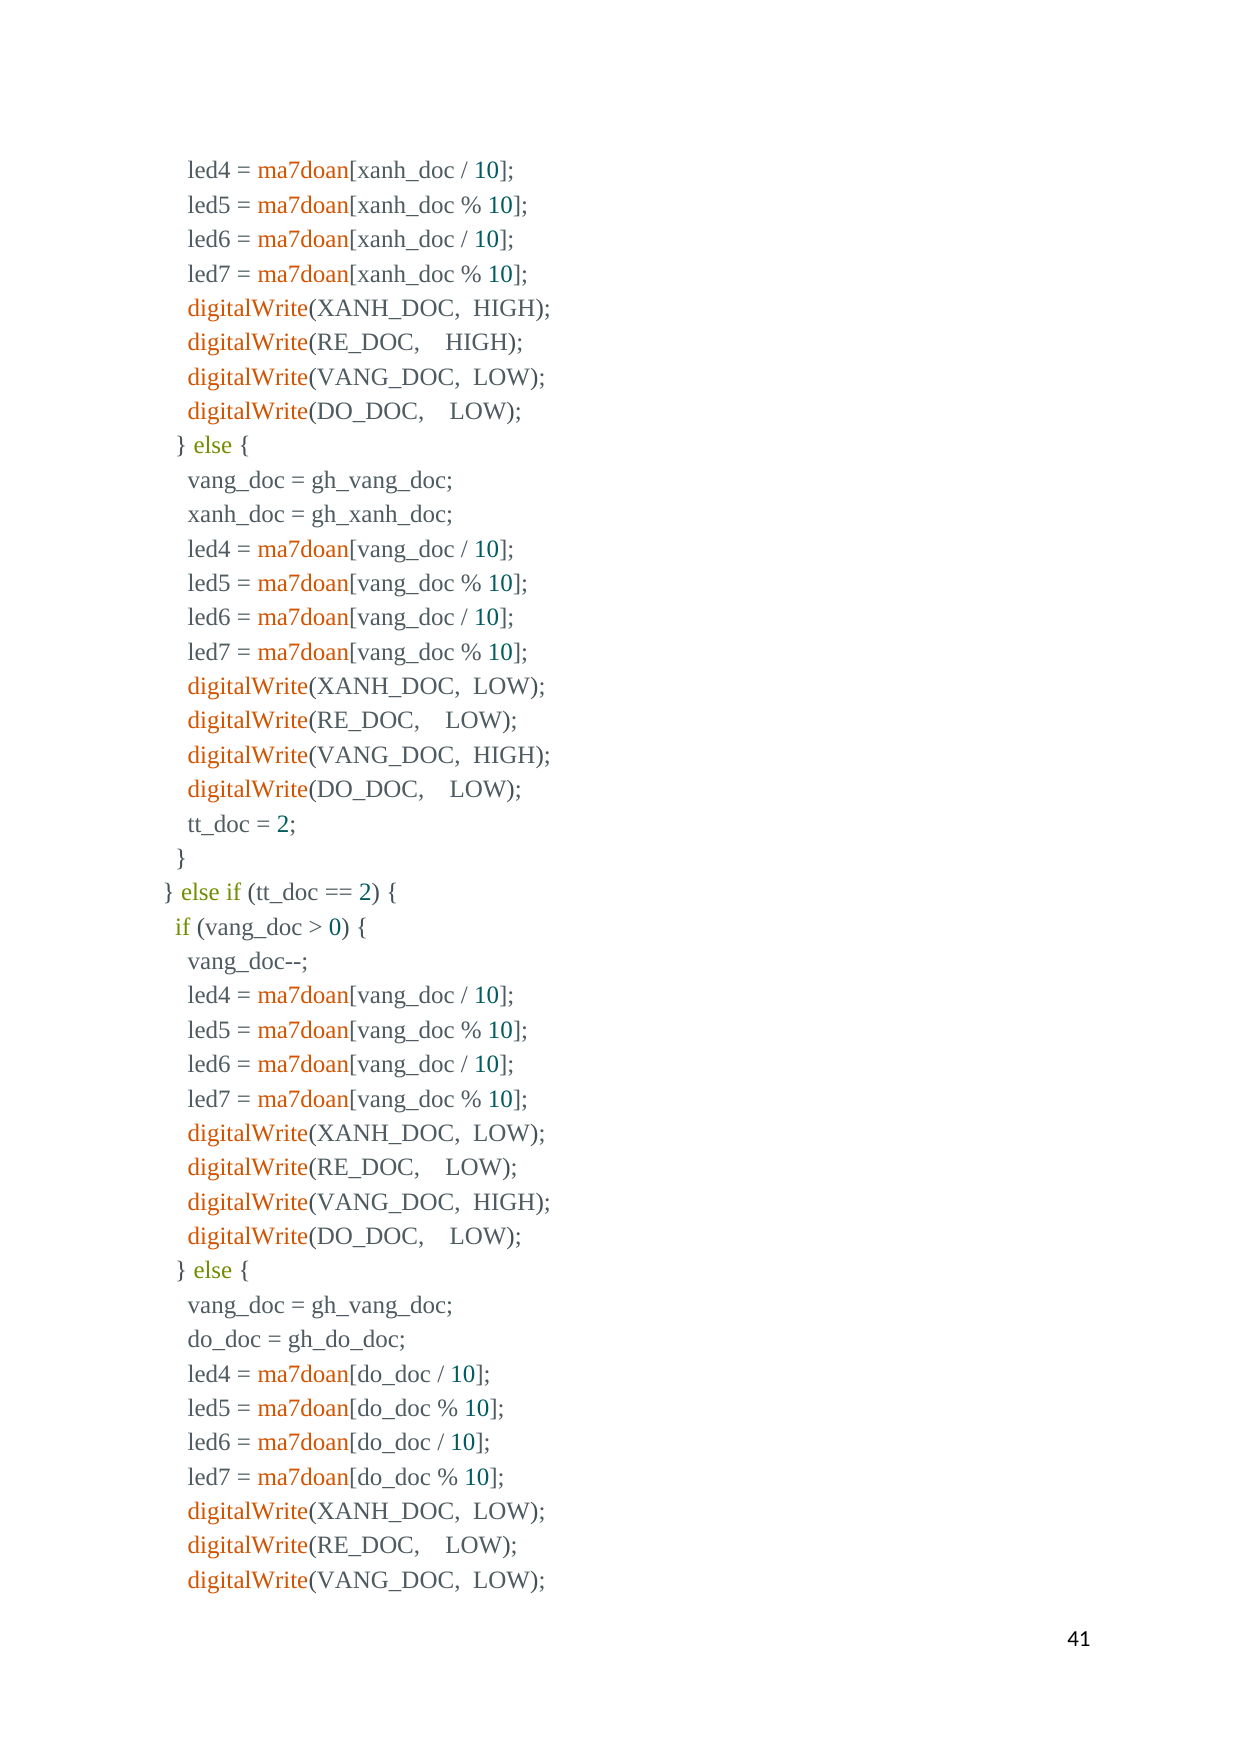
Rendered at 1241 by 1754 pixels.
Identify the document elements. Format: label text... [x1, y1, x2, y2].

text do_doc = gh_do_doc; [150, 1319, 1090, 1353]
text digitalWrite(XANH_DOC, LOW); [150, 666, 1090, 700]
text digitalWrite(XANH_DOC, HIGH); [150, 287, 1090, 322]
text } [150, 837, 1090, 872]
text digitalWrite(RE_DOC, LOW); [150, 700, 1090, 734]
text digitalWrite(DO_DOC, LOW); [150, 769, 1090, 803]
text led7 = ma7doan[do_doc % 10]; [150, 1456, 1090, 1491]
text led5 = ma7doan[vang_doc % 10]; [150, 562, 1090, 597]
text digitalWrite(DO_DOC, LOW); [150, 1216, 1090, 1250]
text } else { [150, 425, 1090, 459]
text digitalWrite(VANG_DOC, HIGH); [150, 734, 1090, 769]
text led6 = ma7doan[xanh_doc / 10]; [150, 219, 1090, 253]
text led6 = ma7doan[vang_doc / 10]; [150, 1044, 1090, 1078]
text digitalWrite(XANH_DOC, LOW); [150, 1491, 1090, 1525]
text digitalWrite(RE_DOC, LOW); [150, 1147, 1090, 1181]
text digitalWrite(RE_DOC, HIGH); [150, 322, 1090, 356]
text vang_doc = gh_vang_doc; [150, 459, 1090, 494]
text vang_doc = gh_vang_doc; [150, 1284, 1090, 1319]
text led5 = ma7doan[vang_doc % 10]; [150, 1009, 1090, 1044]
text led4 = ma7doan[do_doc / 10]; [150, 1353, 1090, 1387]
text led7 = ma7doan[vang_doc % 10]; [150, 631, 1090, 666]
text } else if (tt_doc == 2) { [150, 872, 1090, 906]
text digitalWrite(VANG_DOC, HIGH); [150, 1181, 1090, 1216]
text digitalWrite(VANG_DOC, LOW); [150, 356, 1090, 391]
text led5 = ma7doan[xanh_doc % 10]; [150, 184, 1090, 219]
text if (vang_doc > 0) { [150, 906, 1090, 941]
text tt_doc = 2; [150, 803, 1090, 837]
text led6 = ma7doan[do_doc / 10]; [150, 1422, 1090, 1456]
text xanh_doc = gh_xanh_doc; [150, 494, 1090, 528]
text led6 = ma7doan[vang_doc / 10]; [150, 597, 1090, 631]
text led7 = ma7doan[vang_doc % 10]; [150, 1078, 1090, 1112]
text digitalWrite(DO_DOC, LOW); [150, 391, 1090, 425]
text } else { [150, 1250, 1090, 1284]
text led4 = ma7doan[vang_doc / 10]; [150, 528, 1090, 562]
text digitalWrite(VANG_DOC, LOW); [150, 1559, 1090, 1594]
text led4 = ma7doan[xanh_doc / 10]; [150, 150, 1090, 184]
text led4 = ma7doan[vang_doc / 10]; [150, 975, 1090, 1009]
text digitalWrite(XANH_DOC, LOW); [150, 1112, 1090, 1147]
text digitalWrite(RE_DOC, LOW); [150, 1525, 1090, 1559]
text led5 = ma7doan[do_doc % 10]; [150, 1387, 1090, 1422]
text led7 = ma7doan[xanh_doc % 10]; [150, 253, 1090, 287]
text vang_doc--; [150, 941, 1090, 975]
